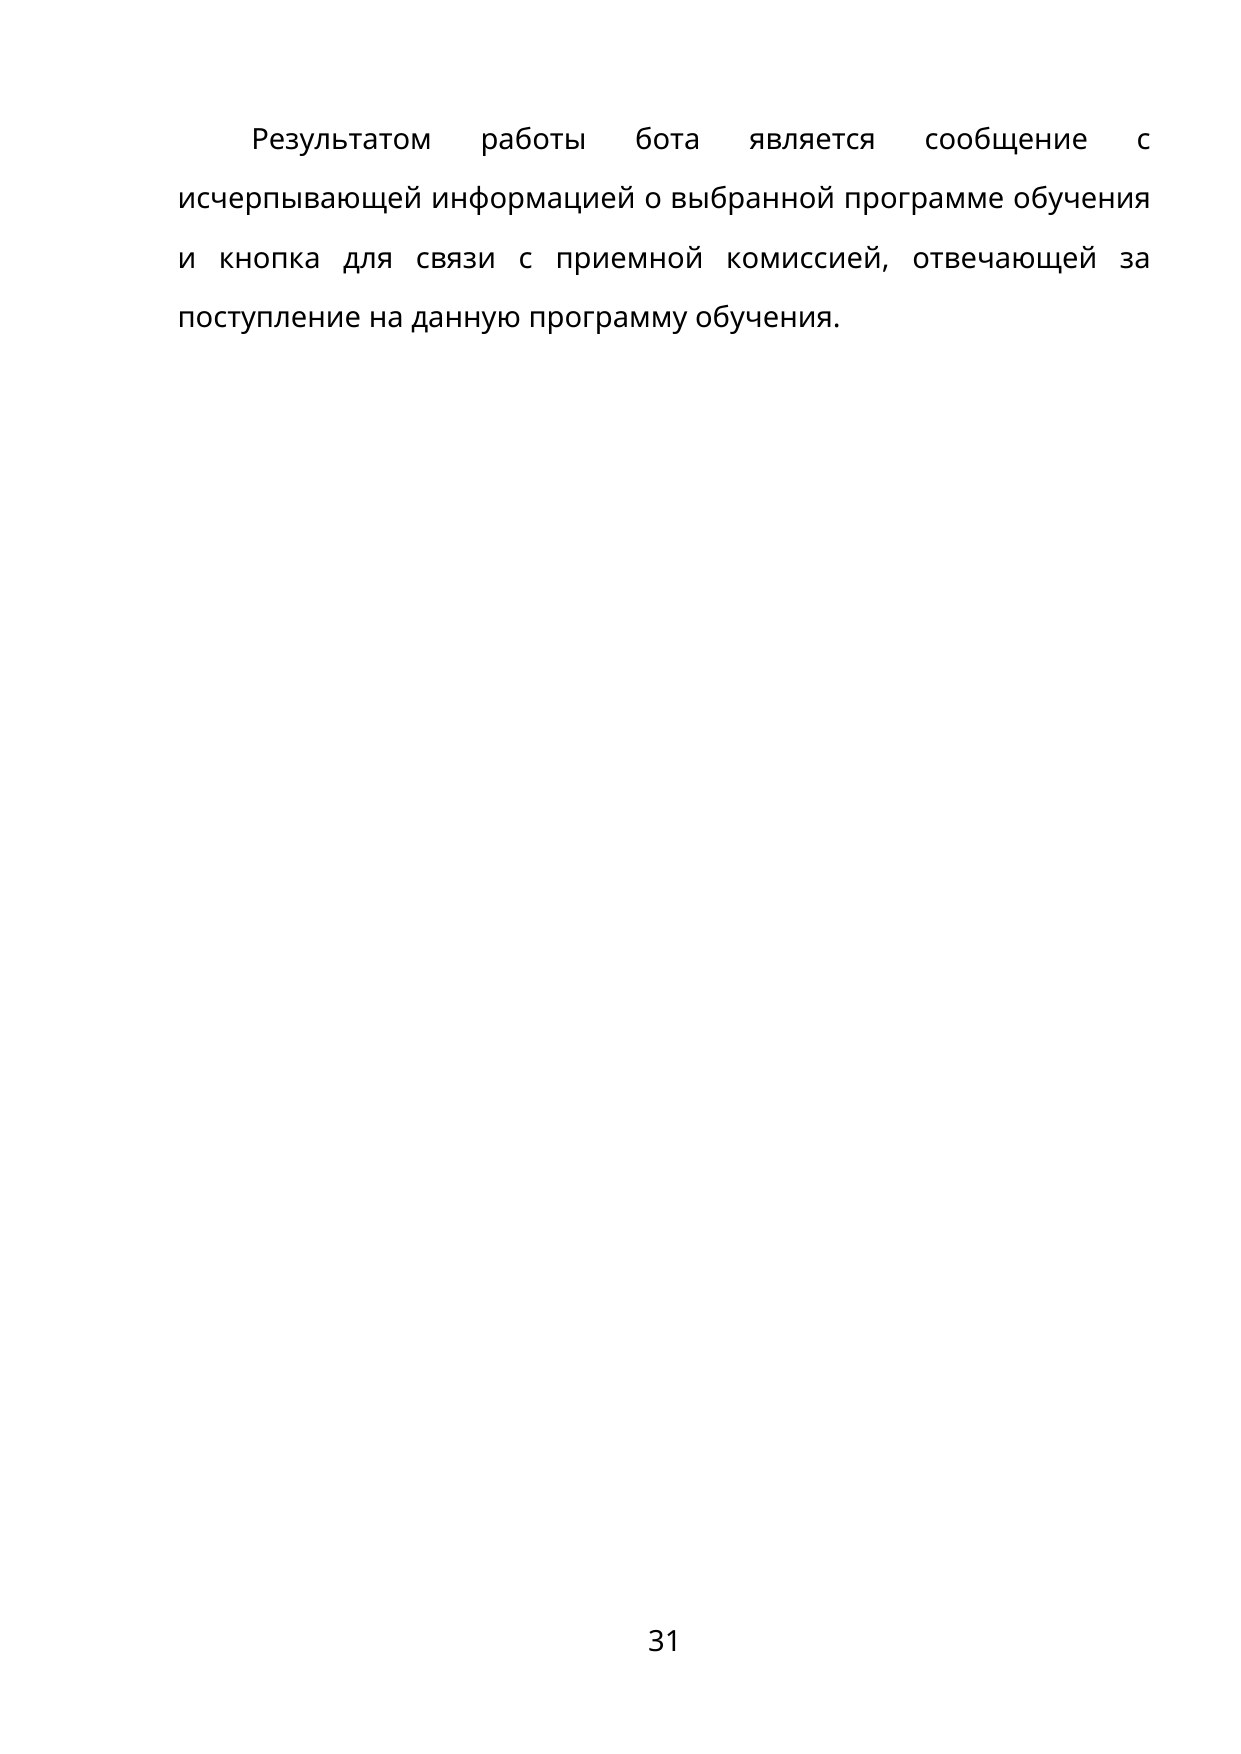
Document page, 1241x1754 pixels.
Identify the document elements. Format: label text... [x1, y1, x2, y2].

text Результатом работы бота является сообщение с исчерпывающей информацией о выбранной программе обучения и кнопка для связи с приемной комиссией, отвечающей за поступление на данную программу обучения.2.6 Прототипы интерфейсов [177, 118, 1152, 336]
